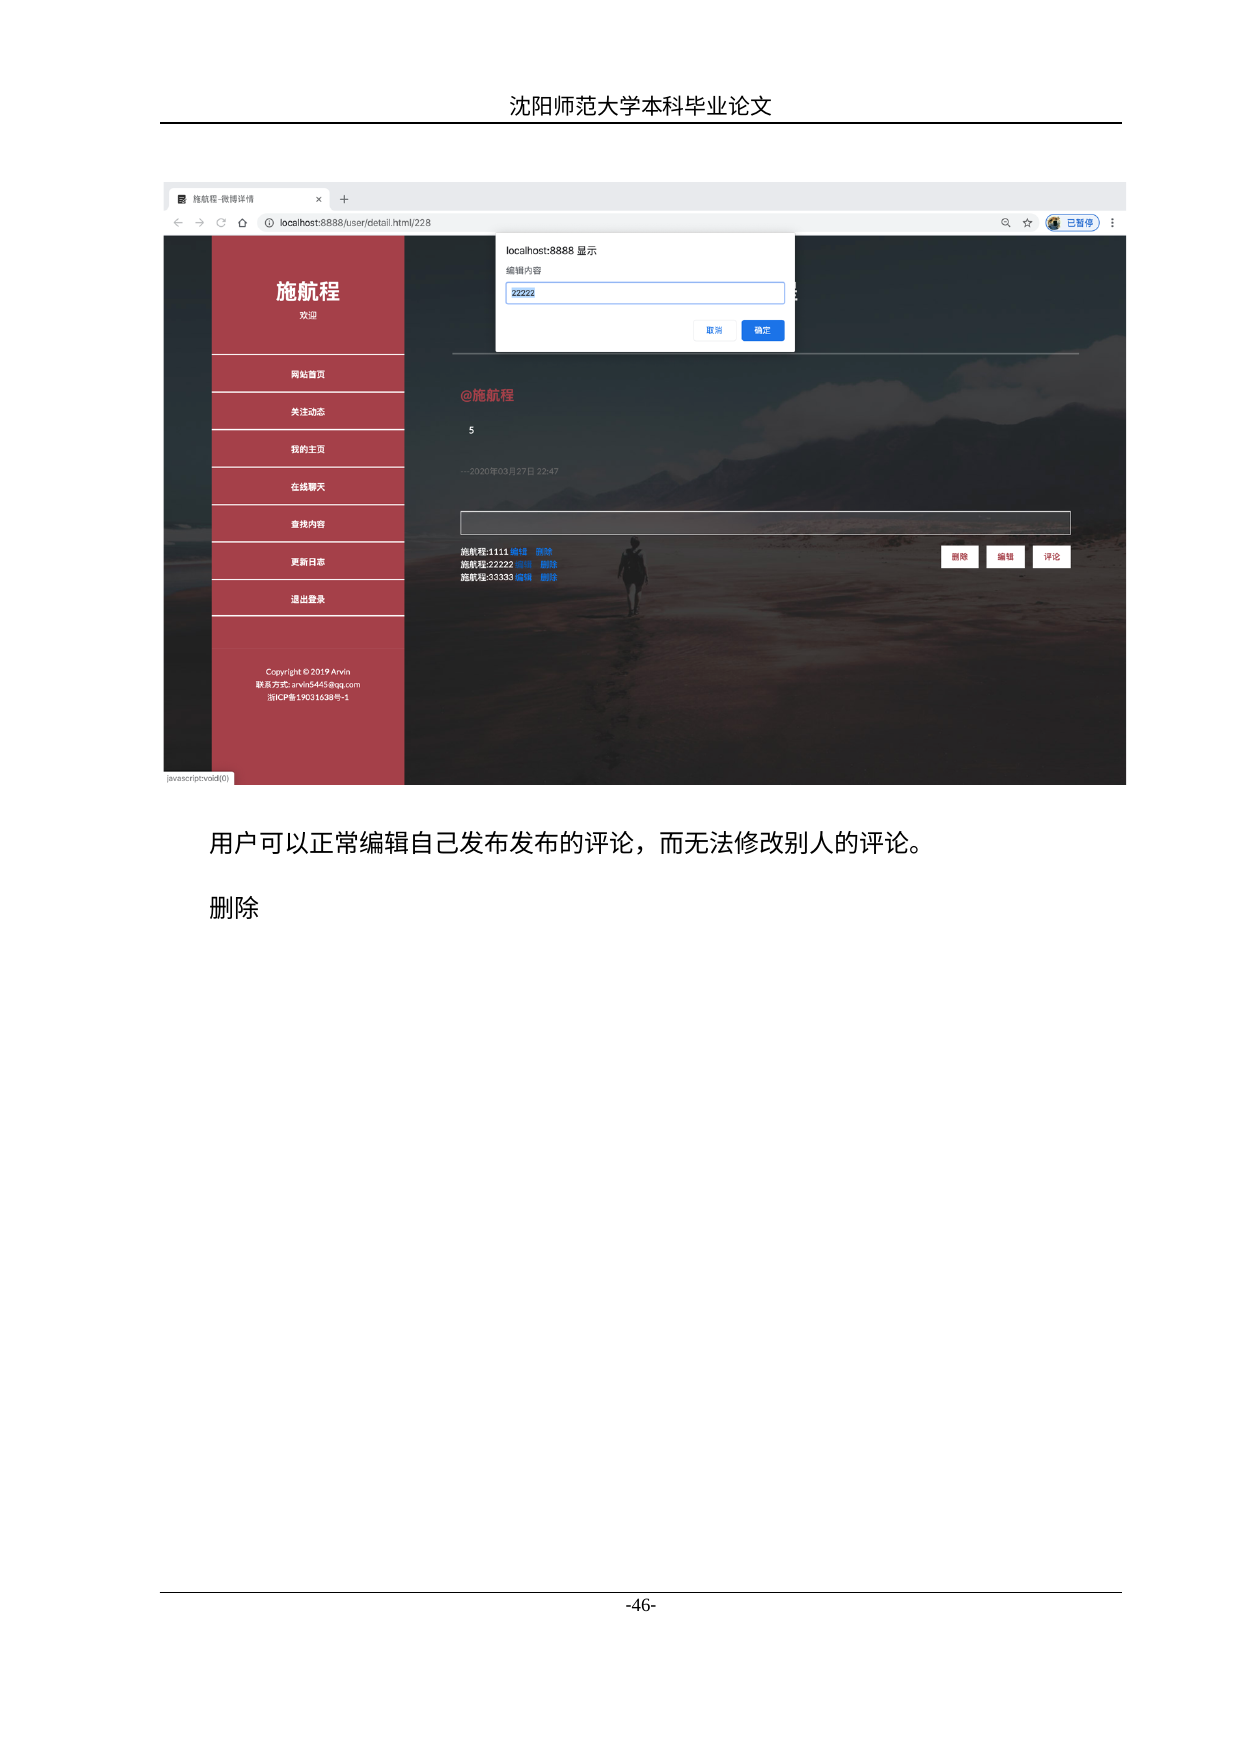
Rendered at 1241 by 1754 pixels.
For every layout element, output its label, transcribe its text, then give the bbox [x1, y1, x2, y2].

picture [163, 182, 1127, 785]
text 删除 [159, 874, 1122, 939]
